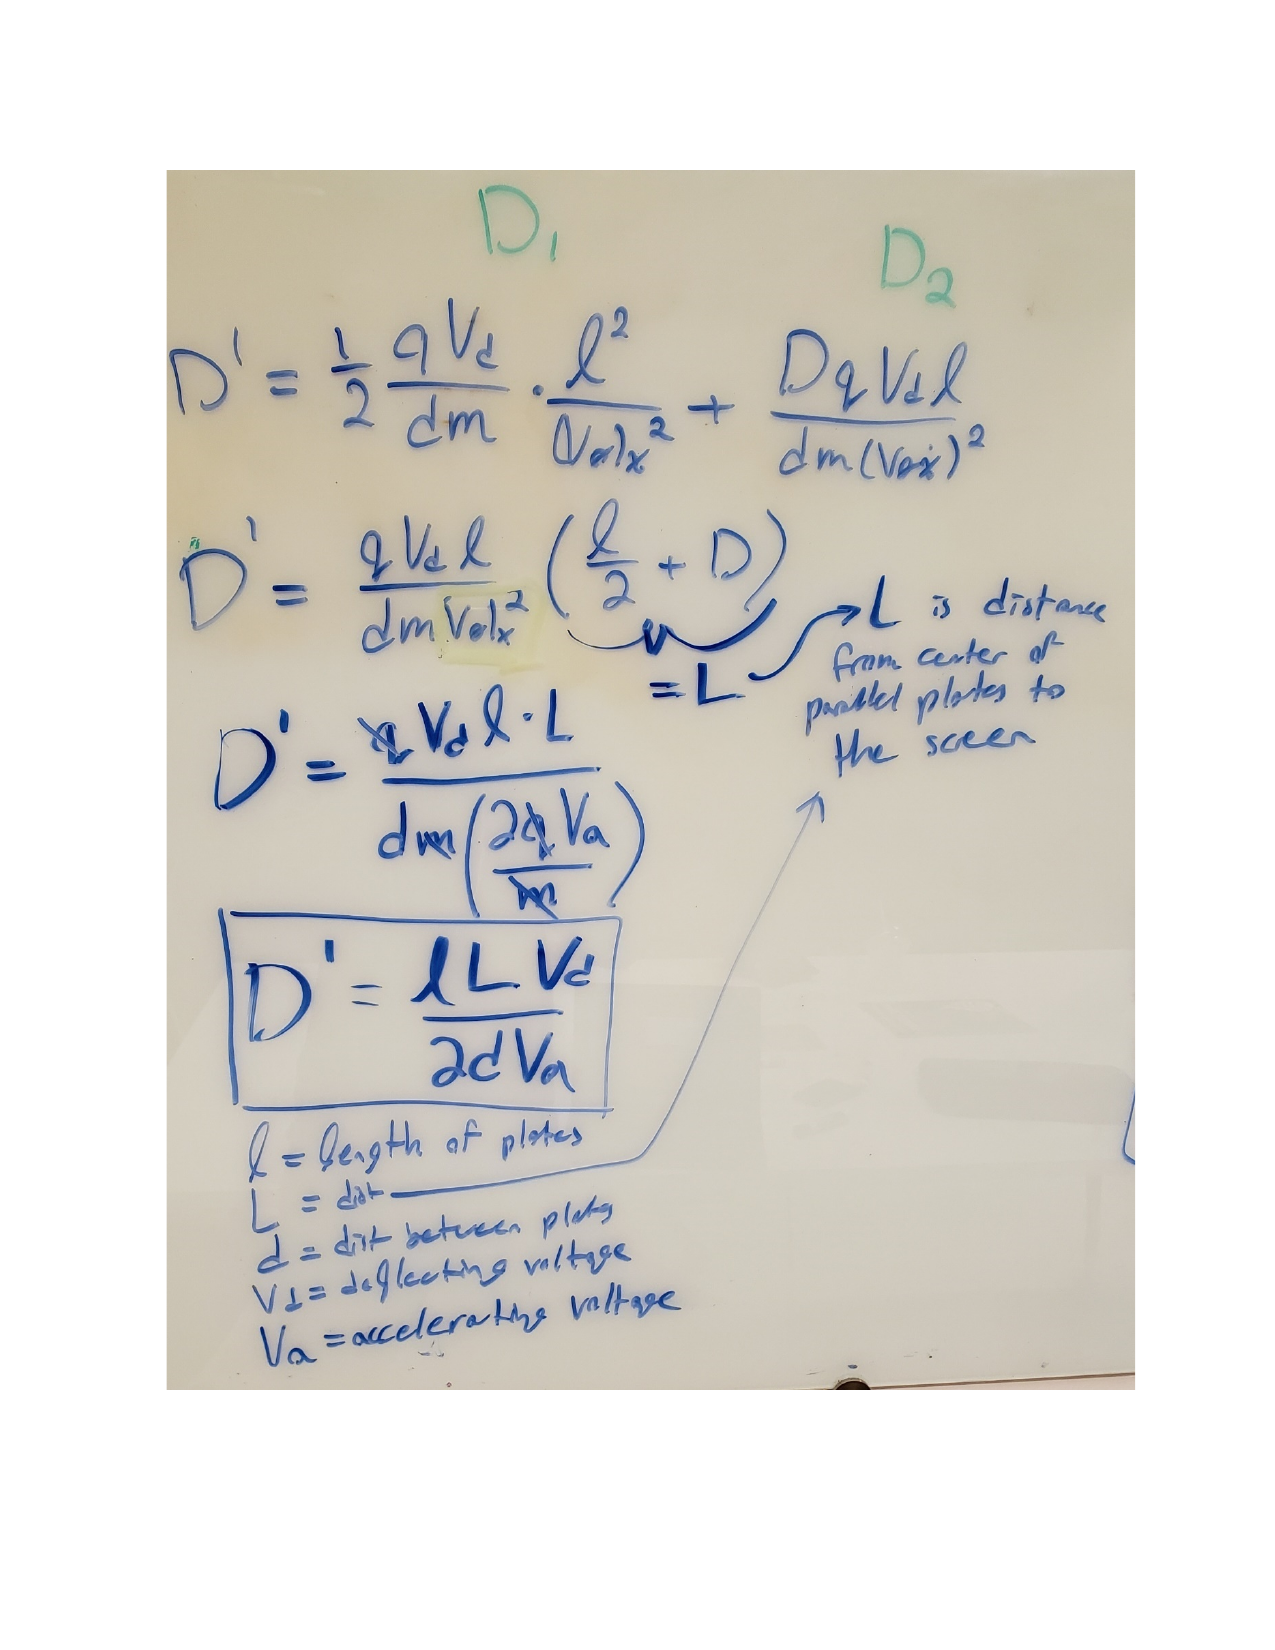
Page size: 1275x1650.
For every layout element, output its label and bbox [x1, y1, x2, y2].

picture [166, 170, 1136, 1390]
